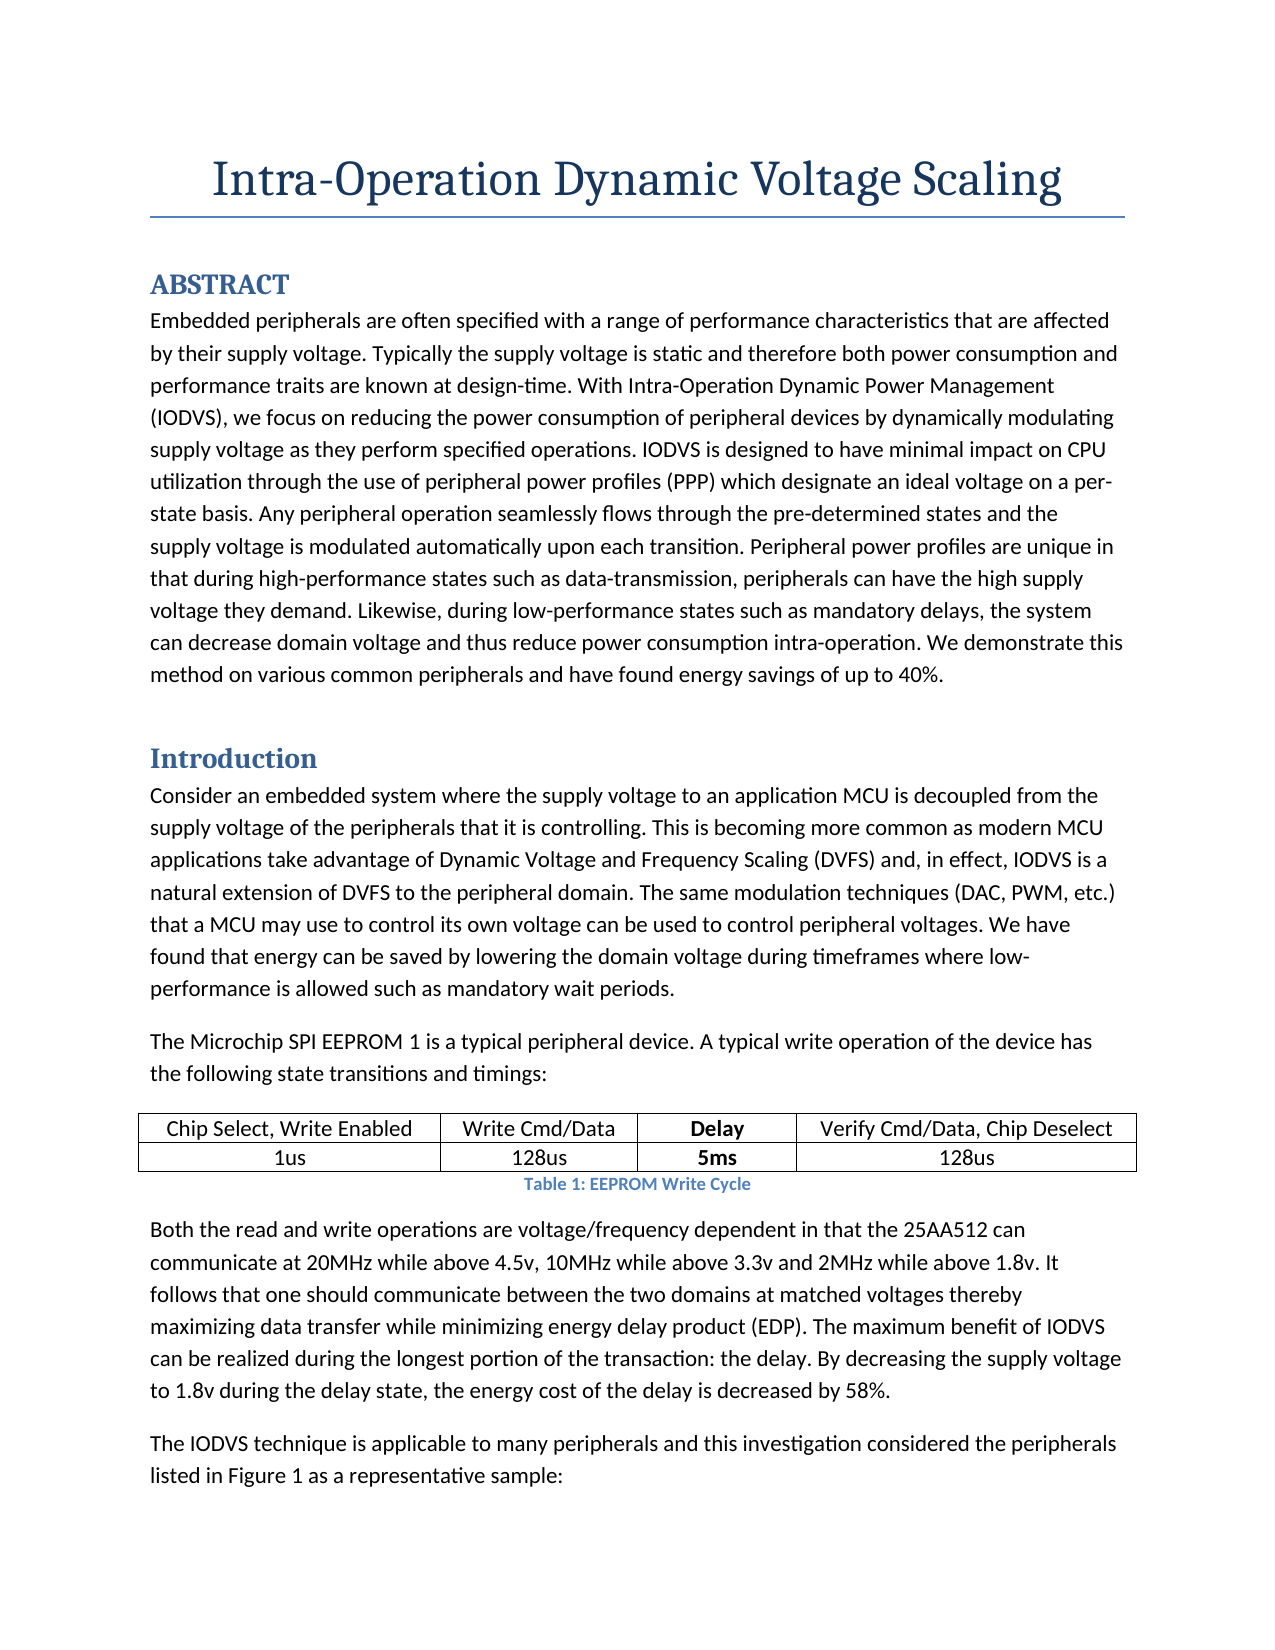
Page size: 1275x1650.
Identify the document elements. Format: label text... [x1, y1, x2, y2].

table_header Verify Cmd/Data, Chip Deselect [797, 1114, 1136, 1142]
table_cell 128us [797, 1143, 1136, 1171]
text Consider an embedded system where the supply voltage to an application MCU is decoupled from the supply voltage of the peripherals that it is controlling. This is becoming more common as modern MCU applications take advantage of Dynamic Voltage and Frequency Scaling (DVFS) and, in effect, IODVS is a natural extension of DVFS to the peripheral domain. The same modulation techniques (DAC, PWM, etc.) that a MCU may use to control its own voltage can be used to control peripheral voltages. We have found that energy can be saved by lowering the domain voltage during timeframes where low-performance is allowed such as mandatory wait periods. [150, 781, 1125, 1002]
text The Microchip SPI EEPROM is a typical peripheral device. A typical write operation of the device has the following state transitions and timings: [150, 1027, 1125, 1088]
table_cell 5ms [638, 1143, 796, 1171]
table_header Delay [638, 1114, 796, 1142]
title Intra-Operation Dynamic Voltage Scaling [150, 150, 1125, 216]
table_header Write Cmd/Data [441, 1114, 637, 1142]
subtitle Introduction [150, 743, 1125, 776]
text Embedded peripherals are often specified with a range of performance characteristics that are affected by their supply voltage. Typically the supply voltage is static and therefore both power consumption and performance traits are known at design-time. With Intra-Operation Dynamic Power Management (IODVS), we focus on reducing the power consumption of peripheral devices by dynamically modulating supply voltage as they perform specified operations. IODVS is designed to have minimal impact on CPU utilization through the use of peripheral power profiles (PPP) which designate an ideal voltage on a per-state basis. Any peripheral operation seamlessly flows through the pre-determined states and the supply voltage is modulated automatically upon each transition. Peripheral power profiles are unique in that during high-performance states such as data-transmission, peripherals can have the high supply voltage they demand. Likewise, during low-performance states such as mandatory delays, the system can decrease domain voltage and thus reduce power consumption intra-operation. We demonstrate this method on various common peripherals and have found energy savings of up to 40%. [150, 306, 1125, 688]
subtitle ABSTRACT [150, 268, 1125, 301]
text Both the read and write operations are voltage/frequency dependent in that the 25AA512 can communicate at 20MHz while above 4.5v, 10MHz while above 3.3v and 2MHz while above 1.8v. It follows that one should communicate between the two domains at matched voltages thereby maximizing data transfer while minimizing energy delay product (EDP). The maximum benefit of IODVS can be realized during the longest portion of the transaction: the delay. By decreasing the supply voltage to 1.8v during the delay state, the energy cost of the delay is decreased by 58%. [150, 1216, 1125, 1404]
table_header Chip Select, Write Enabled [139, 1114, 440, 1142]
text The IODVS technique is applicable to many peripherals and this investigation considered the peripherals listed in Figure 1 as a representative sample: [150, 1429, 1125, 1490]
table_cell 128us [441, 1143, 637, 1171]
table_cell 1us [139, 1143, 440, 1171]
